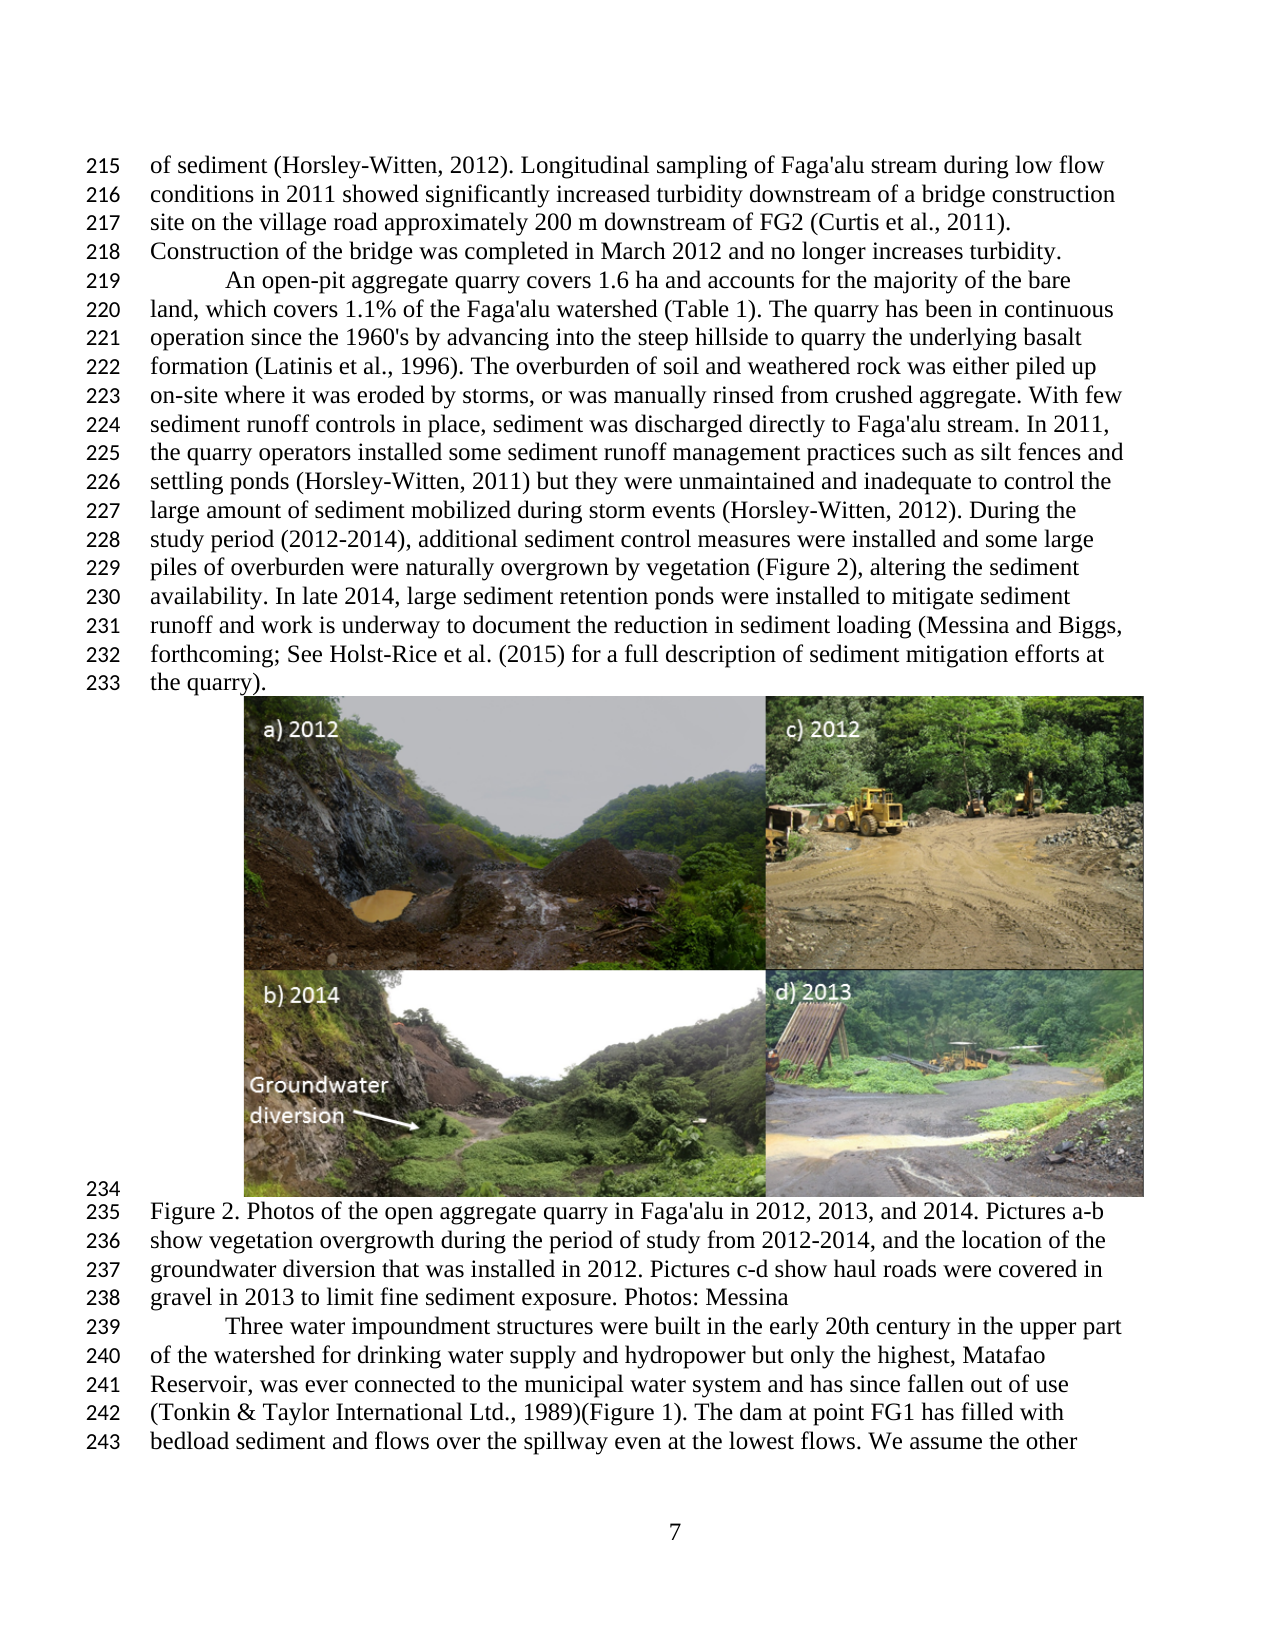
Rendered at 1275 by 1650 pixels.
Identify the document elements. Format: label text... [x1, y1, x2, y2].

text An open-pit aggregate quarry covers 1.6 ha and accounts for the majority of the bare land, which covers 1.1% of the Faga'alu watershed (Table 1). The quarry has been in continuous operation since the 1960's by advancing into the steep hillside to quarry the underlying basalt formation (Latinis et al., 1996). The overburden of soil and weathered rock was either piled up on-site where it was eroded by storms, or was manually rinsed from crushed aggregate. With few sediment runoff controls in place, sediment was discharged directly to Faga'alu stream. In 2011, the quarry operators installed some sediment runoff management practices such as silt fences and settling ponds (Horsley-Witten, 2011) but they were unmaintained and inadequate to control the large amount of sediment mobilized during storm events (Horsley-Witten, 2012). During the study period (2012-2014), additional sediment control measures were installed and some large piles of overburden were naturally overgrown by vegetation (Figure 2), altering the sediment availability. In late 2014, large sediment retention ponds were installed to mitigate sediment runoff and work is underway to document the reduction in sediment loading (Messina and Biggs, forthcoming; See Holst-Rice et al. (2015) for a full description of sediment mitigation efforts at the quarry). [150, 265, 1125, 696]
picture [243, 696, 1144, 1197]
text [150, 150, 1125, 265]
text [150, 1311, 1125, 1455]
text Figure 2. Photos of the open aggregate quarry in Faga'alu in 2012, 2013, and 2014. Pictures a-b show vegetation overgrowth during the period of study from 2012-2014, and the location of the groundwater diversion that was installed in 2012. Pictures c-d show haul roads were covered in gravel in 2013 to limit fine sediment exposure. Photos: Messina [150, 1196, 1125, 1311]
